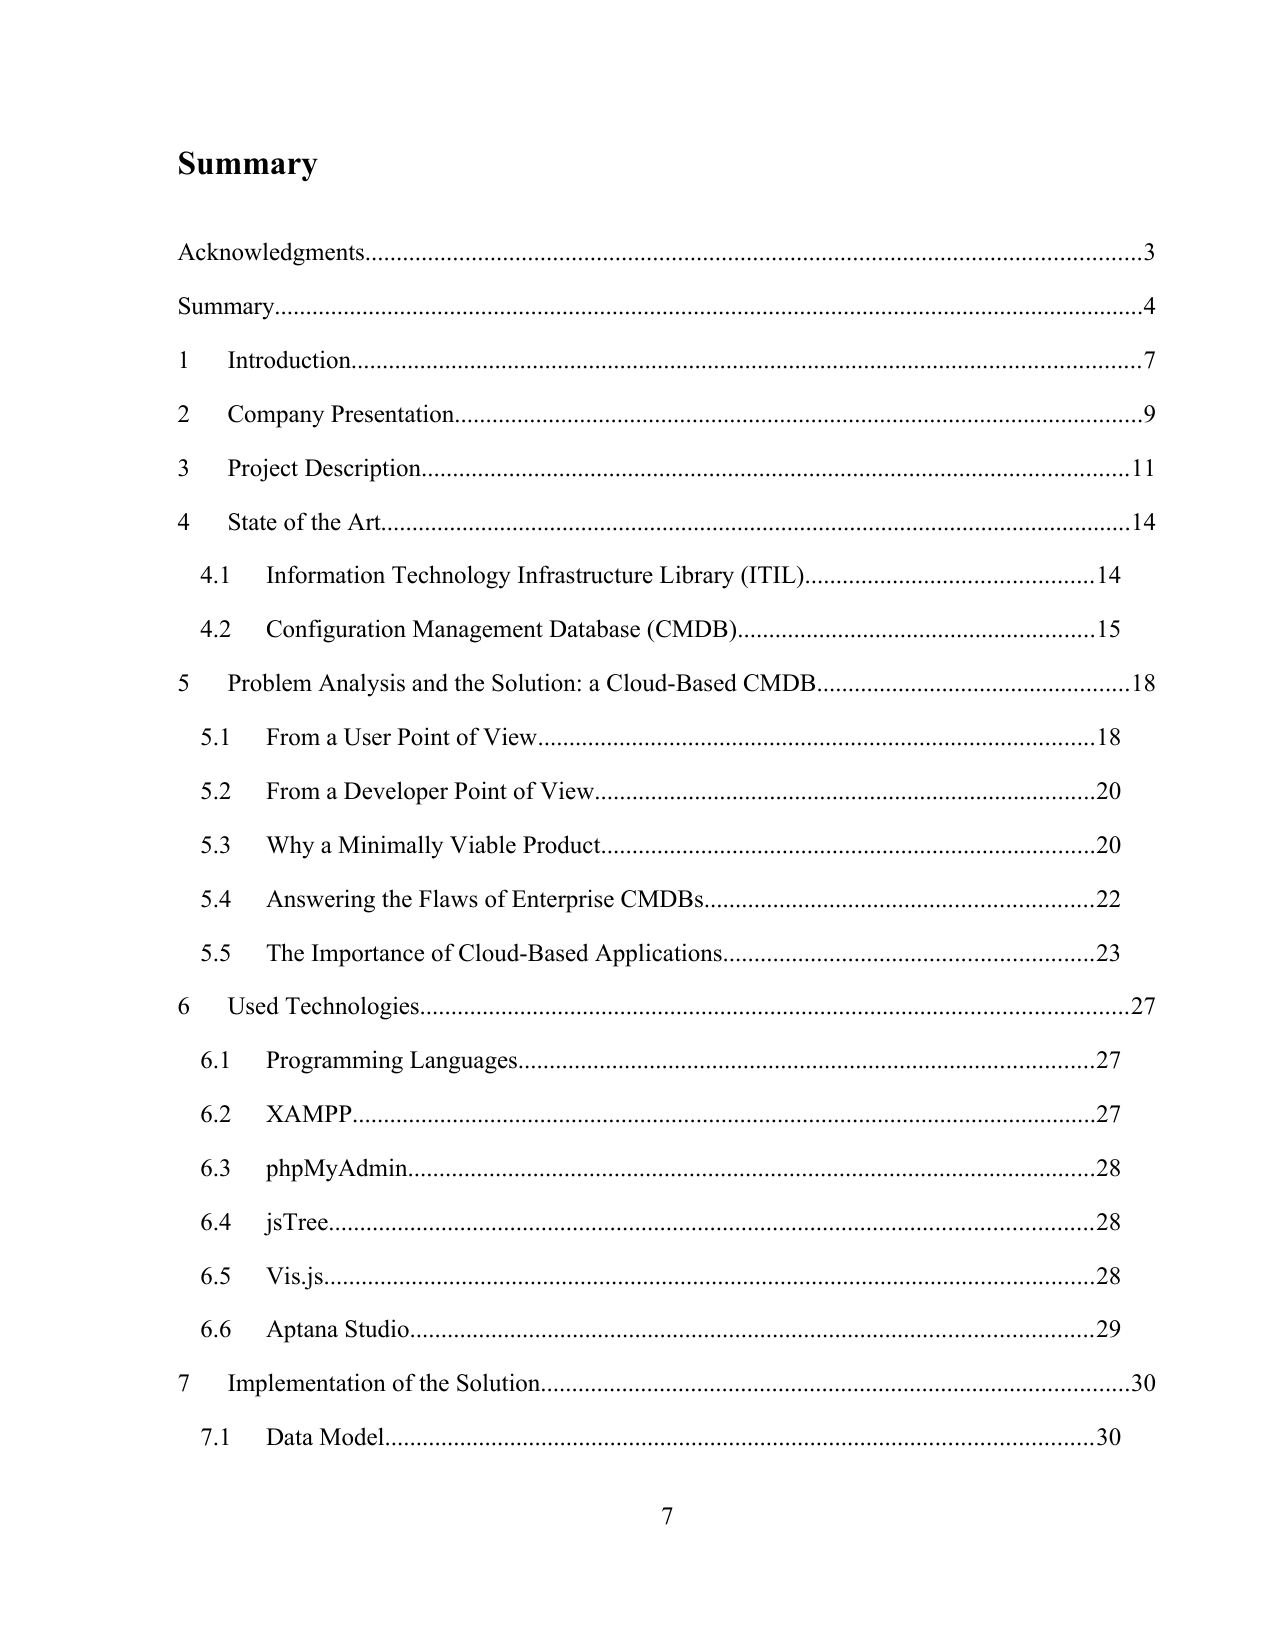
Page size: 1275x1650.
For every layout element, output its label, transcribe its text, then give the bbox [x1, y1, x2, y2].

text 6.3 phpMyAdmin 28 [200, 1153, 1157, 1182]
text 5.1 From a User Point of View 18 [200, 722, 1157, 751]
text 6.2 XAMPP 27 [200, 1099, 1157, 1128]
text Summary 4 [177, 291, 1157, 320]
text 6.6 Aptana Studio 29 [200, 1314, 1157, 1343]
text 4.1 Information Technology Infrastructure Library (ITIL) 14 [200, 561, 1157, 589]
text 6 Used Technologies 27 [177, 991, 1157, 1020]
text 6.5 Vis.js 28 [200, 1261, 1157, 1289]
text 5.3 Why a Minimally Viable Product 20 [200, 830, 1157, 859]
text 2 Company Presentation 9 [177, 399, 1157, 428]
text 7 Implementation of the Solution 30 [177, 1368, 1157, 1397]
text 4.2 Configuration Management Database (CMDB) 15 [200, 614, 1157, 643]
text 7.1 Data Model 30 [200, 1422, 1157, 1451]
text 3 Project Description 11 [177, 453, 1157, 482]
text 6.1 Programming Languages 27 [200, 1045, 1157, 1074]
text 4 State of the Art 14 [177, 507, 1157, 536]
text 5.5 The Importance of Cloud-Based Applications 23 [200, 938, 1157, 966]
text 5.2 From a Developer Point of View 20 [200, 776, 1157, 805]
text 5.4 Answering the Flaws of Enterprise CMDBs 22 [200, 884, 1157, 912]
text 5 Problem Analysis and the Solution: a Cloud-Based CMDB 18 [177, 668, 1157, 697]
title Summary [177, 143, 1157, 226]
text 1 Introduction 7 [177, 345, 1157, 374]
text Acknowledgments 3 [177, 237, 1157, 266]
text 6.4 jsTree 28 [200, 1207, 1157, 1236]
